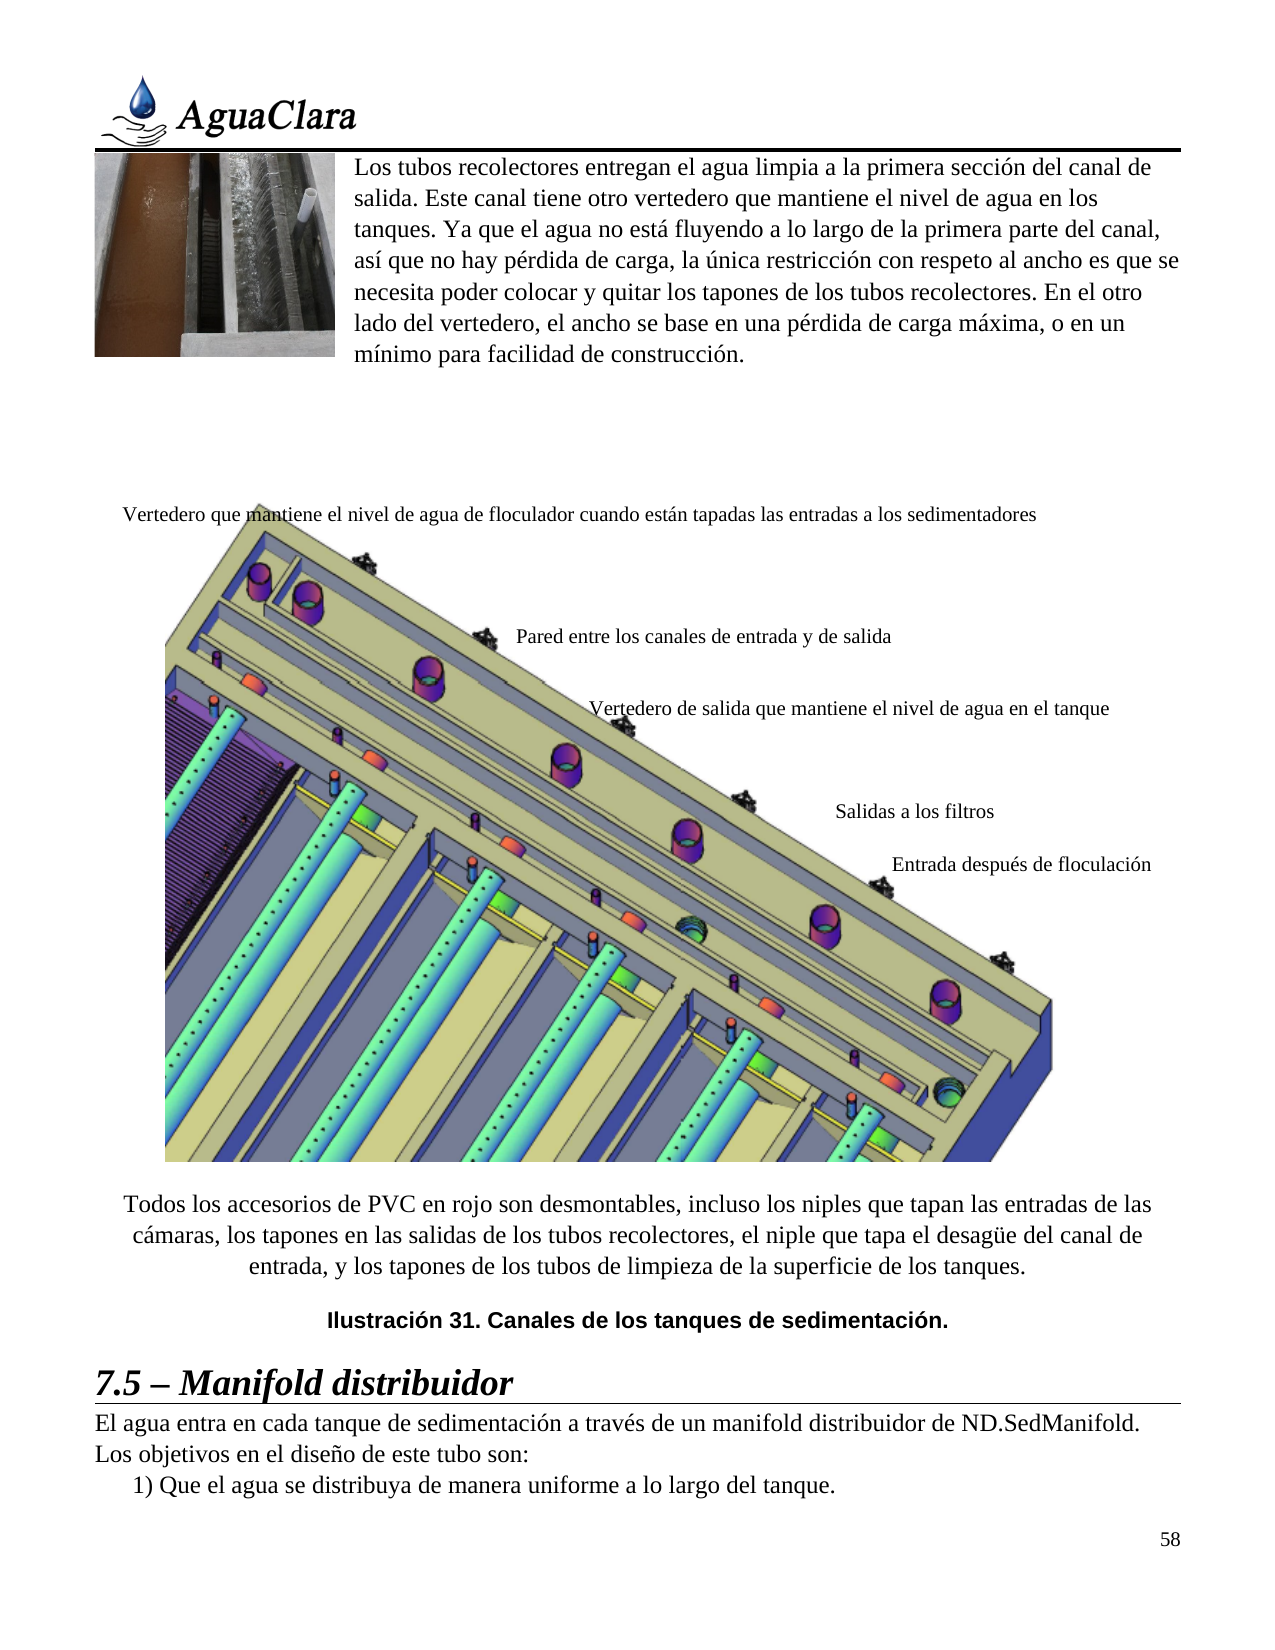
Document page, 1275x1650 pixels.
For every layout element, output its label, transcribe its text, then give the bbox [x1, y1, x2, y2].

text Todos los accesorios de PVC en rojo son desmontables, incluso los niples que tapan las entradas de las cámaras, los tapones en las salidas de los tubos recolectores, el niple que tapa el desagüe del canal de entrada, y los tapones de los tubos de limpieza de la superficie de los tanques. [94, 1189, 1181, 1280]
text 1) Que el agua se distribuya de manera uniforme a lo largo del tanque. [94, 1470, 1181, 1499]
picture [94, 75, 373, 148]
picture [94, 153, 335, 357]
subtitle – Manifold distribuidor [94, 1360, 1181, 1404]
text Los tubos recolectores entregan el agua limpia a la primera sección del canal de salida. Este canal tiene otro vertedero que mantiene el nivel de agua en los tanques. Ya que el agua no está fluyendo a lo largo de la primera parte del canal, así que no hay pérdida de carga, la única restricción con respeto al ancho es que se necesita poder colocar y quitar los tapones de los tubos recolectores. En el otro lado del vertedero, el ancho se base en una pérdida de carga máxima, o en un mínimo para facilidad de construcción. [94, 152, 1181, 367]
picture [165, 481, 1060, 1162]
text El agua entra en cada tanque de sedimentación a través de un manifold distribuidor de ND.SedManifold. Los objetivos en el diseño de este tubo son: [94, 1408, 1181, 1468]
